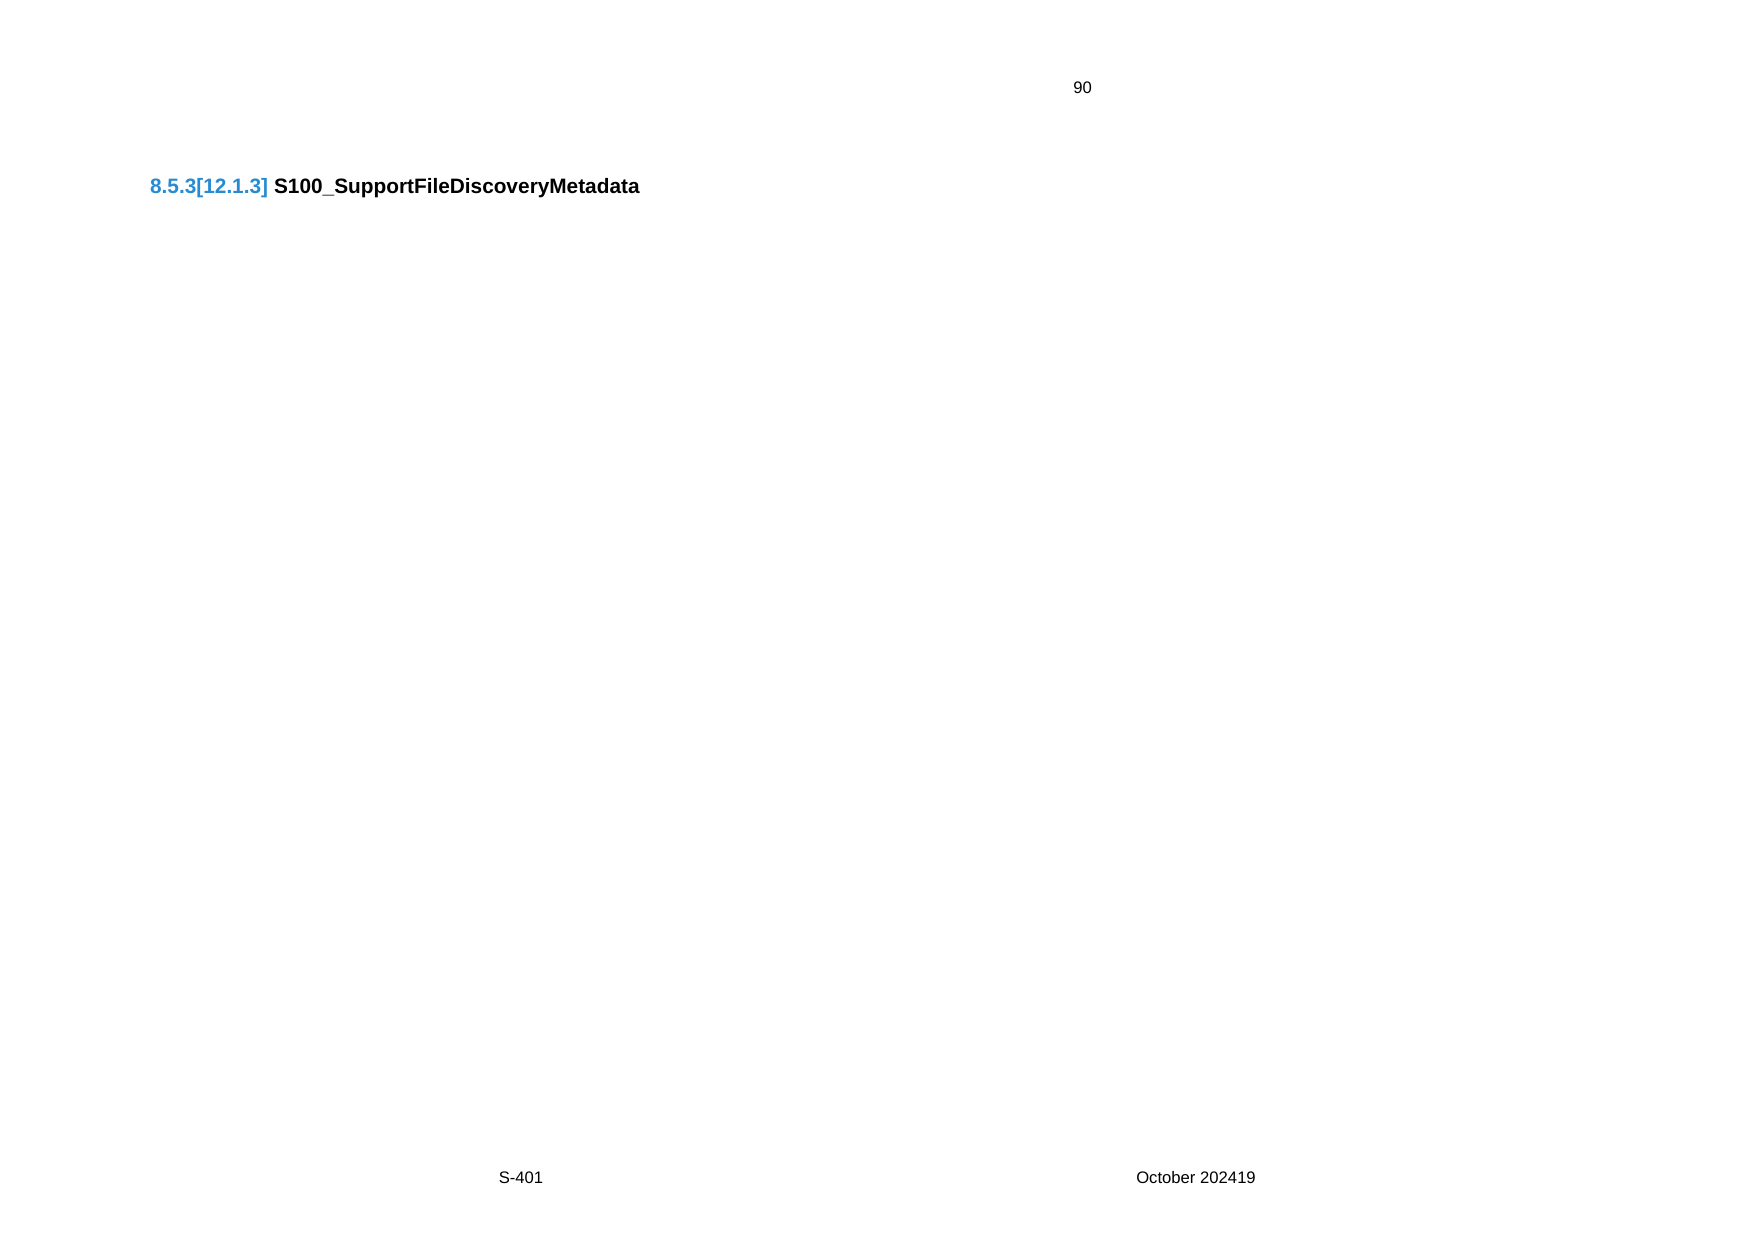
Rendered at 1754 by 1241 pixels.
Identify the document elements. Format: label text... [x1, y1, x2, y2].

subtitle S100_SupportFileDiscoveryMetadata [150, 174, 1604, 198]
